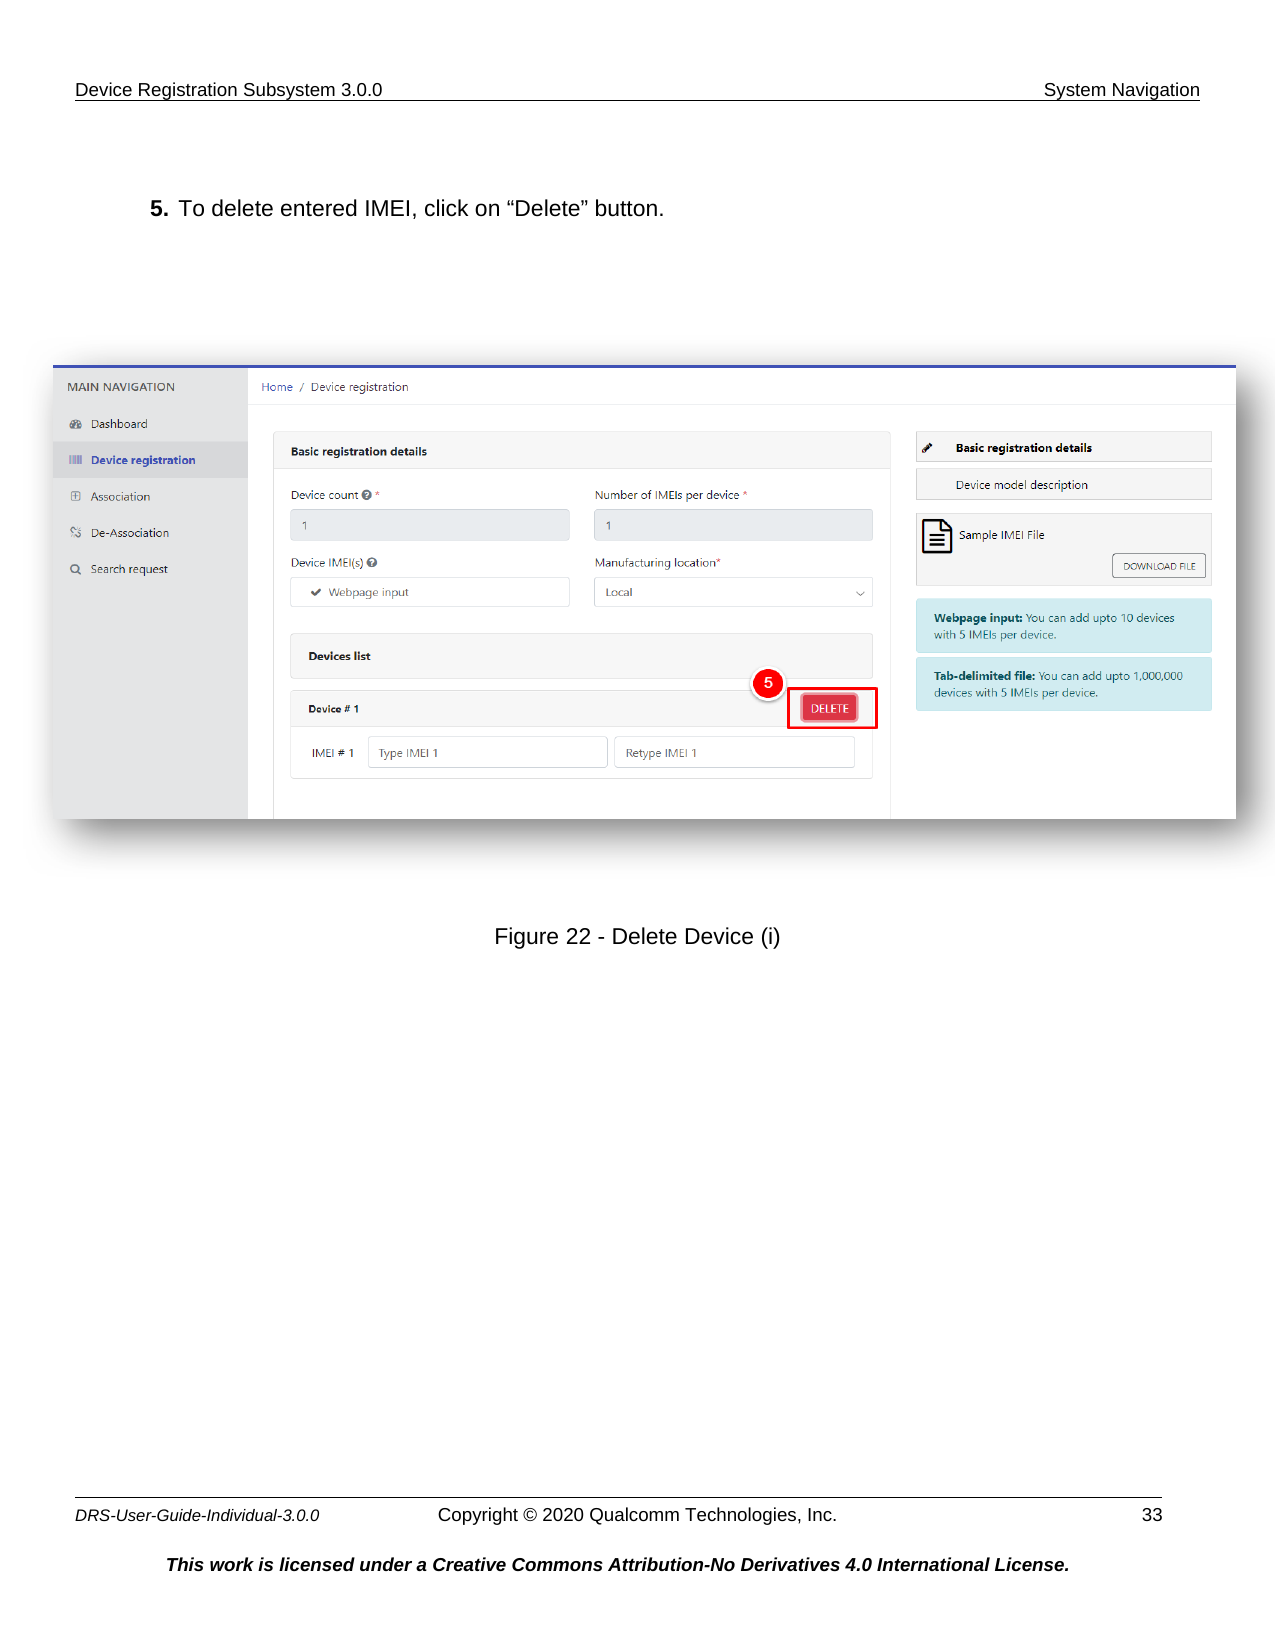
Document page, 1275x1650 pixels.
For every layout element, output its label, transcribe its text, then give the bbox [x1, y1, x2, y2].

list To delete entered IMEI, click on “Delete” button. [150, 195, 1125, 221]
picture [53, 365, 1236, 819]
text Figure 22 - Delete Device (i) [150, 923, 1125, 949]
